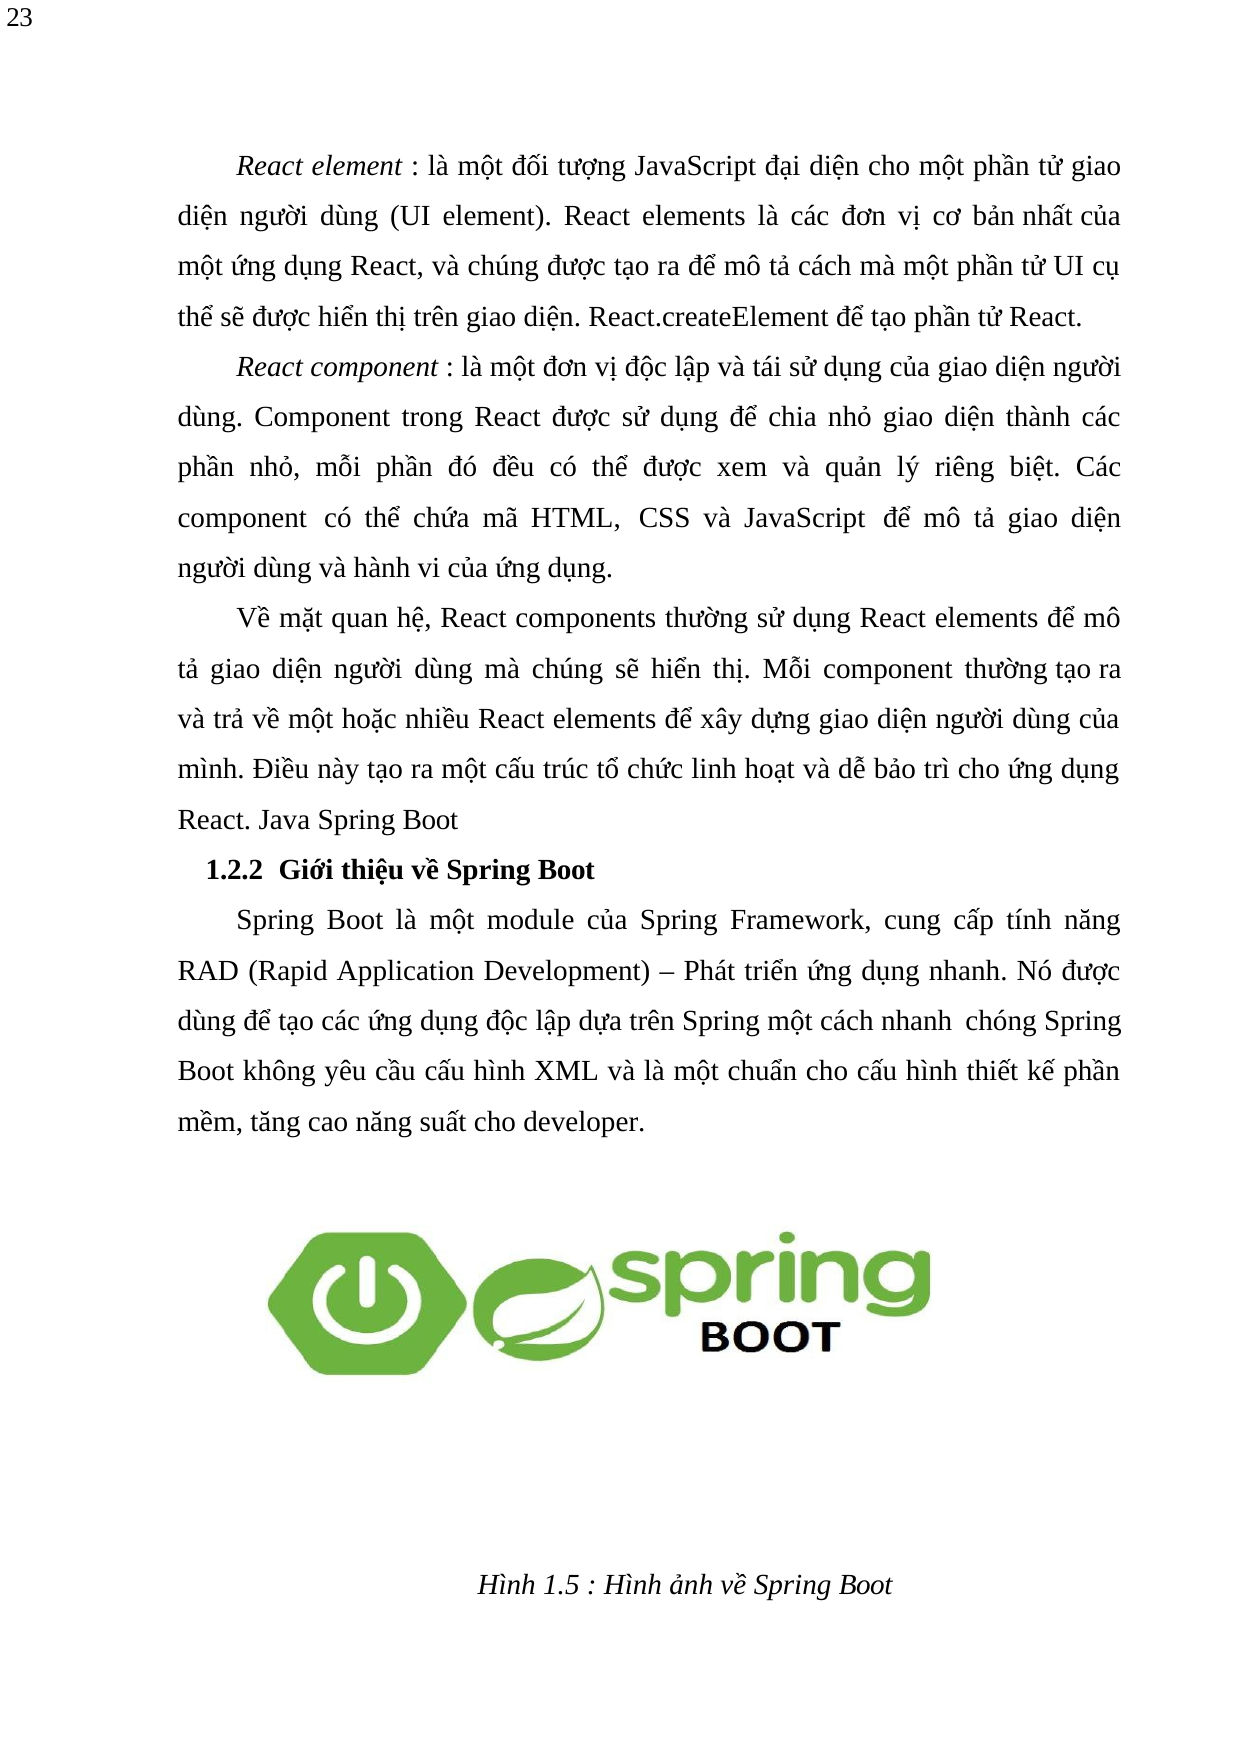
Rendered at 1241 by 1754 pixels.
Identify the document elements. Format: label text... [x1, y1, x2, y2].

text Spring Boot là một module của Spring Framework, cung cấp tính năng RAD (Rapid Application Development) – Phát triển ứng dụng nhanh. Nó được dùng để tạo các ứng dụng độc lập dựa trên Spring một cách nhanh chóng Spring Boot không yêu cầu cấu hình XML và là một chuẩn cho cấu hình thiết kế phần mềm, tăng cao năng suất cho developer. [177, 902, 1122, 1137]
text Về mặt quan hệ, React components thường sử dụng React elements để mô tả giao diện người dùng mà chúng sẽ hiển thị. Mỗi component thường tạo ra và trả về một hoặc nhiều React elements để xây dựng giao diện người dùng của mình. Điều này tạo ra một cấu trúc tổ chức linh hoạt và dễ bảo trì cho ứng dụng React. Java Spring Boot [177, 601, 1122, 835]
picture [265, 1225, 932, 1383]
subtitle Giới thiệu về Spring Boot [205, 852, 1122, 886]
text React element : là một đối tượng JavaScript đại diện cho một phần tử giao diện người dùng (UI element). React elements là các đơn vị cơ bản nhất của một ứng dụng React, và chúng được tạo ra để mô tả cách mà một phần tử UI cụ thể sẽ được hiển thị trên giao diện. React.createElement để tạo phần tử React. [177, 148, 1122, 332]
text React component : là một đơn vị độc lập và tái sử dụng của giao diện người dùng. Component trong React được sử dụng để chia nhỏ giao diện thành các phần nhỏ, mỗi phần đó đều có thể được xem và quản lý riêng biệt. Các component có thể chứa mã HTML, CSS và JavaScript để mô tả giao diện người dùng và hành vi của ứng dụng. [177, 349, 1122, 584]
text Hình 1.5 : Hình ảnh về Spring Boot [402, 1567, 960, 1601]
